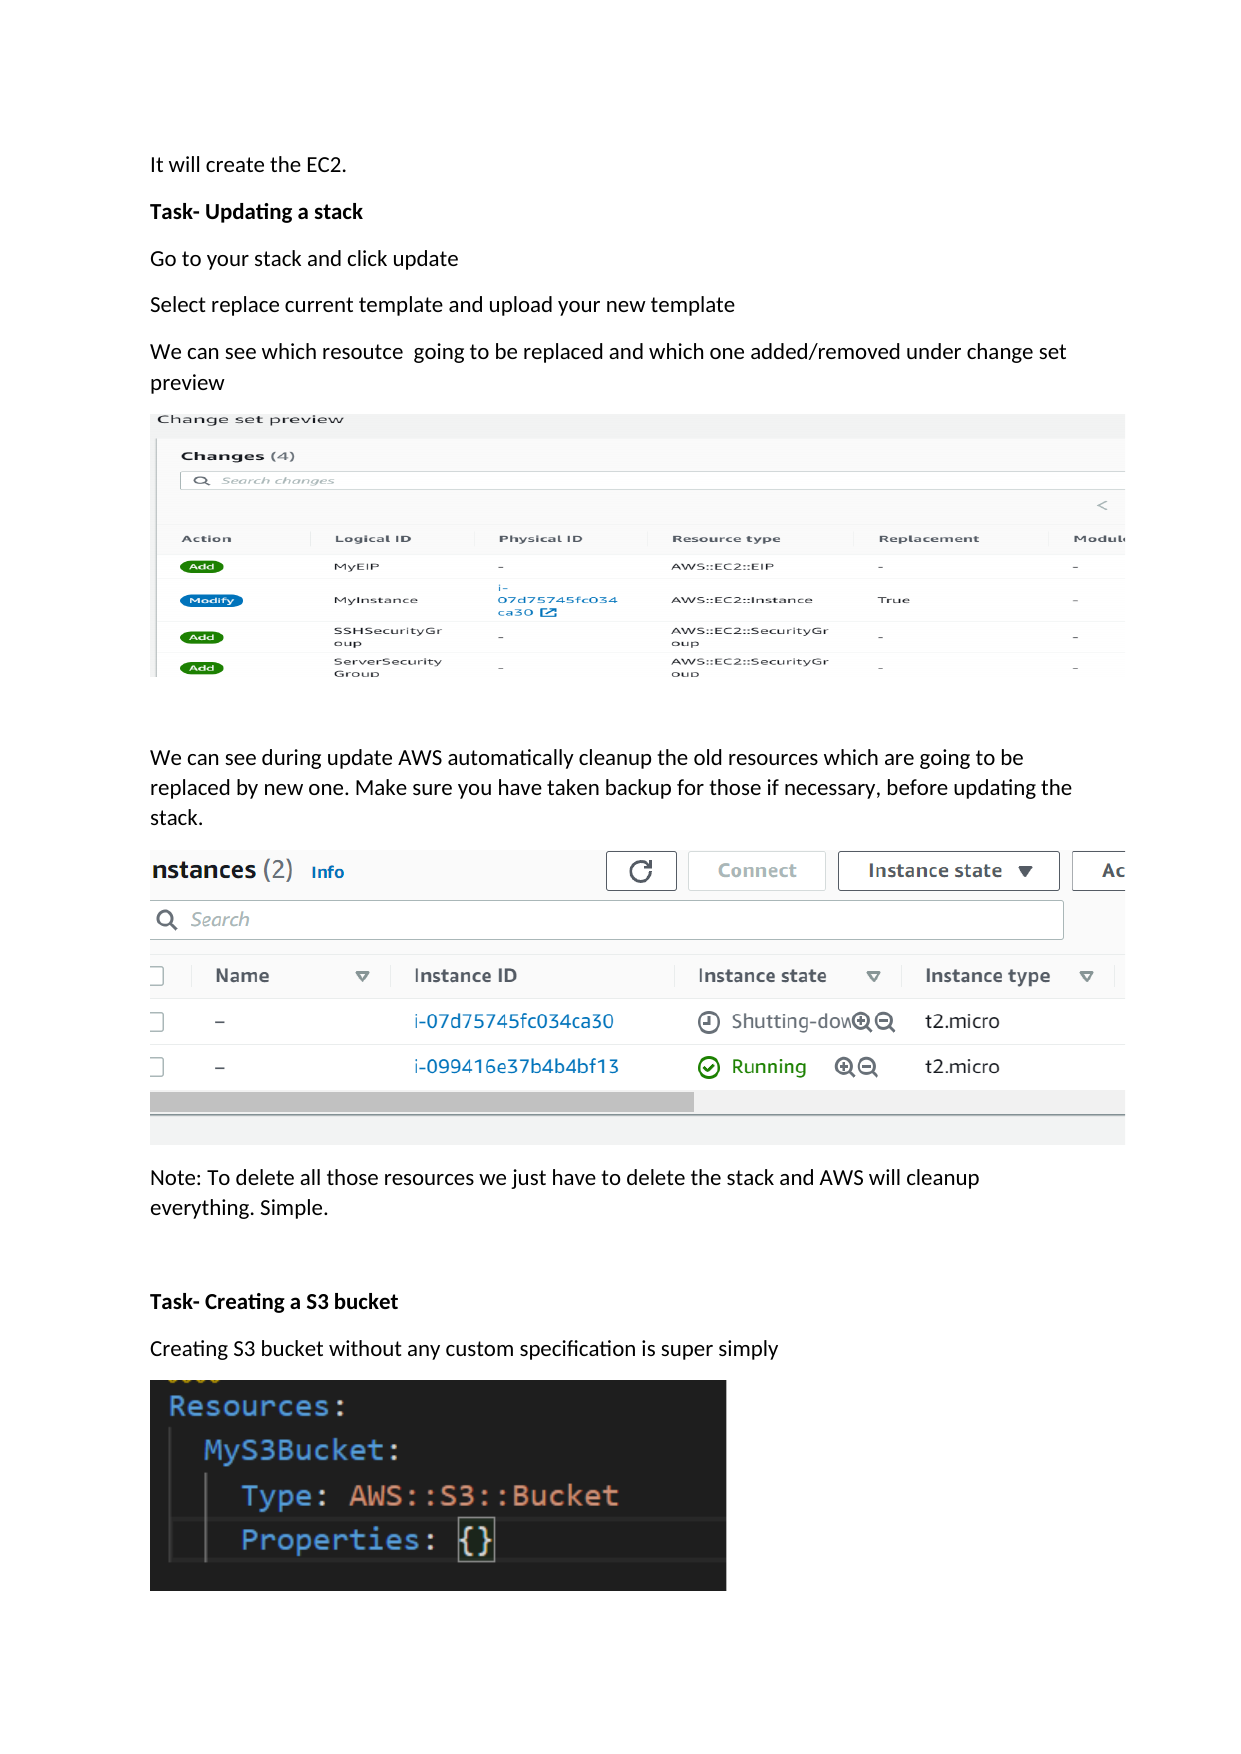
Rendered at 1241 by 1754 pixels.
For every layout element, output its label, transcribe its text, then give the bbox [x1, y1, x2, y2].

text Select replace current template and upload your new template [150, 291, 1090, 319]
text Go to your stack and click update [150, 244, 1090, 272]
text Task- Creating a S3 bucket [150, 1287, 1090, 1315]
text Creating S3 bucket without any custom specification is super simply [150, 1334, 1090, 1362]
text Note: To delete all those resources we just have to delete the stack and AWS will cleanup everything. Simple. [150, 1163, 1090, 1221]
picture [150, 850, 1125, 1145]
text We can see during update AWS automatically cleanup the old resources which are going to be replaced by new one. Make sure you have taken backup for those if necessary, before updating the stack. [150, 743, 1090, 831]
picture [150, 414, 1125, 677]
text Task- Updating a stack [150, 197, 1090, 225]
text We can see which resoutce going to be replaced and which one added/removed under change set preview [150, 337, 1090, 396]
text It will create the EC2. [150, 150, 1090, 178]
picture [150, 1380, 727, 1591]
